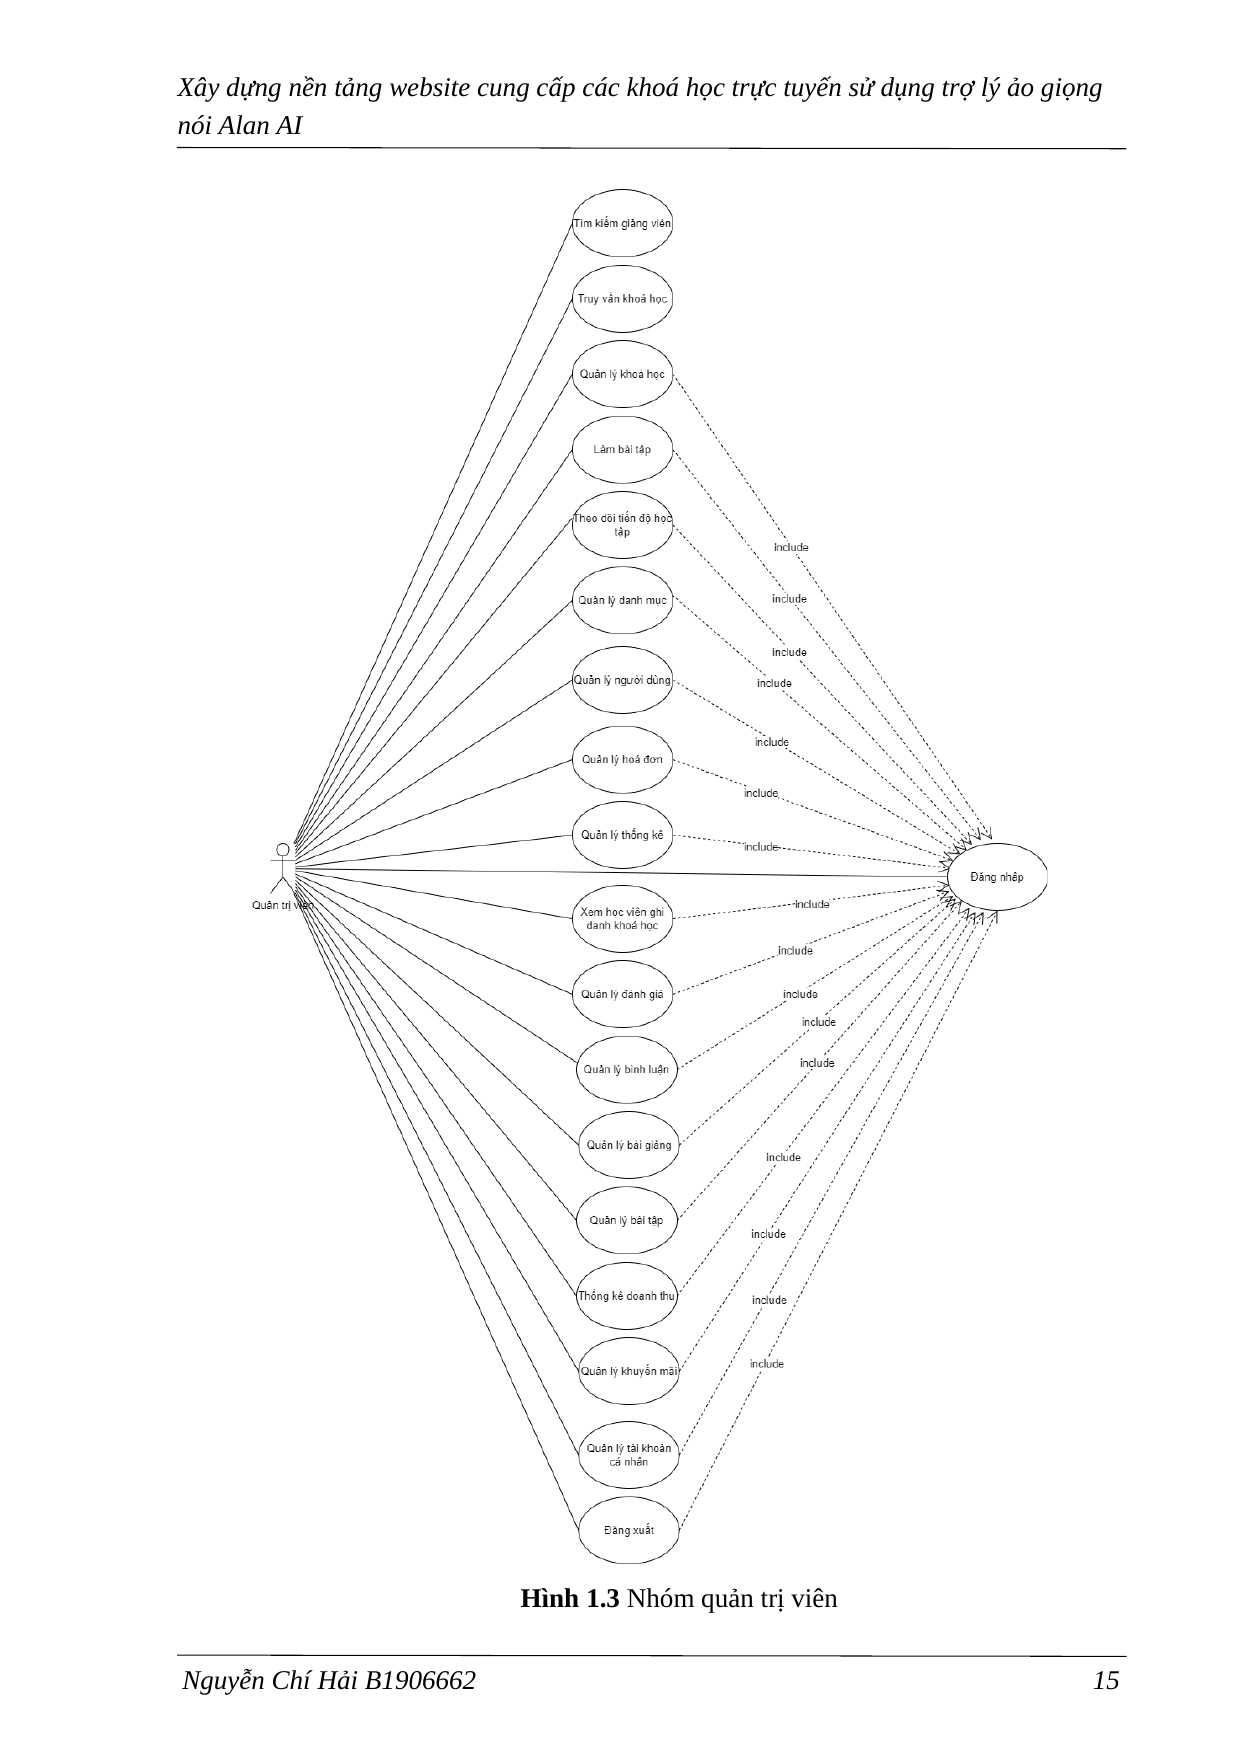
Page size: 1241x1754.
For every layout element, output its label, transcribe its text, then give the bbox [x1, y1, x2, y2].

text Hình 1.3 Nhóm quản trị viên [177, 1582, 1122, 1613]
picture [252, 189, 1048, 1564]
